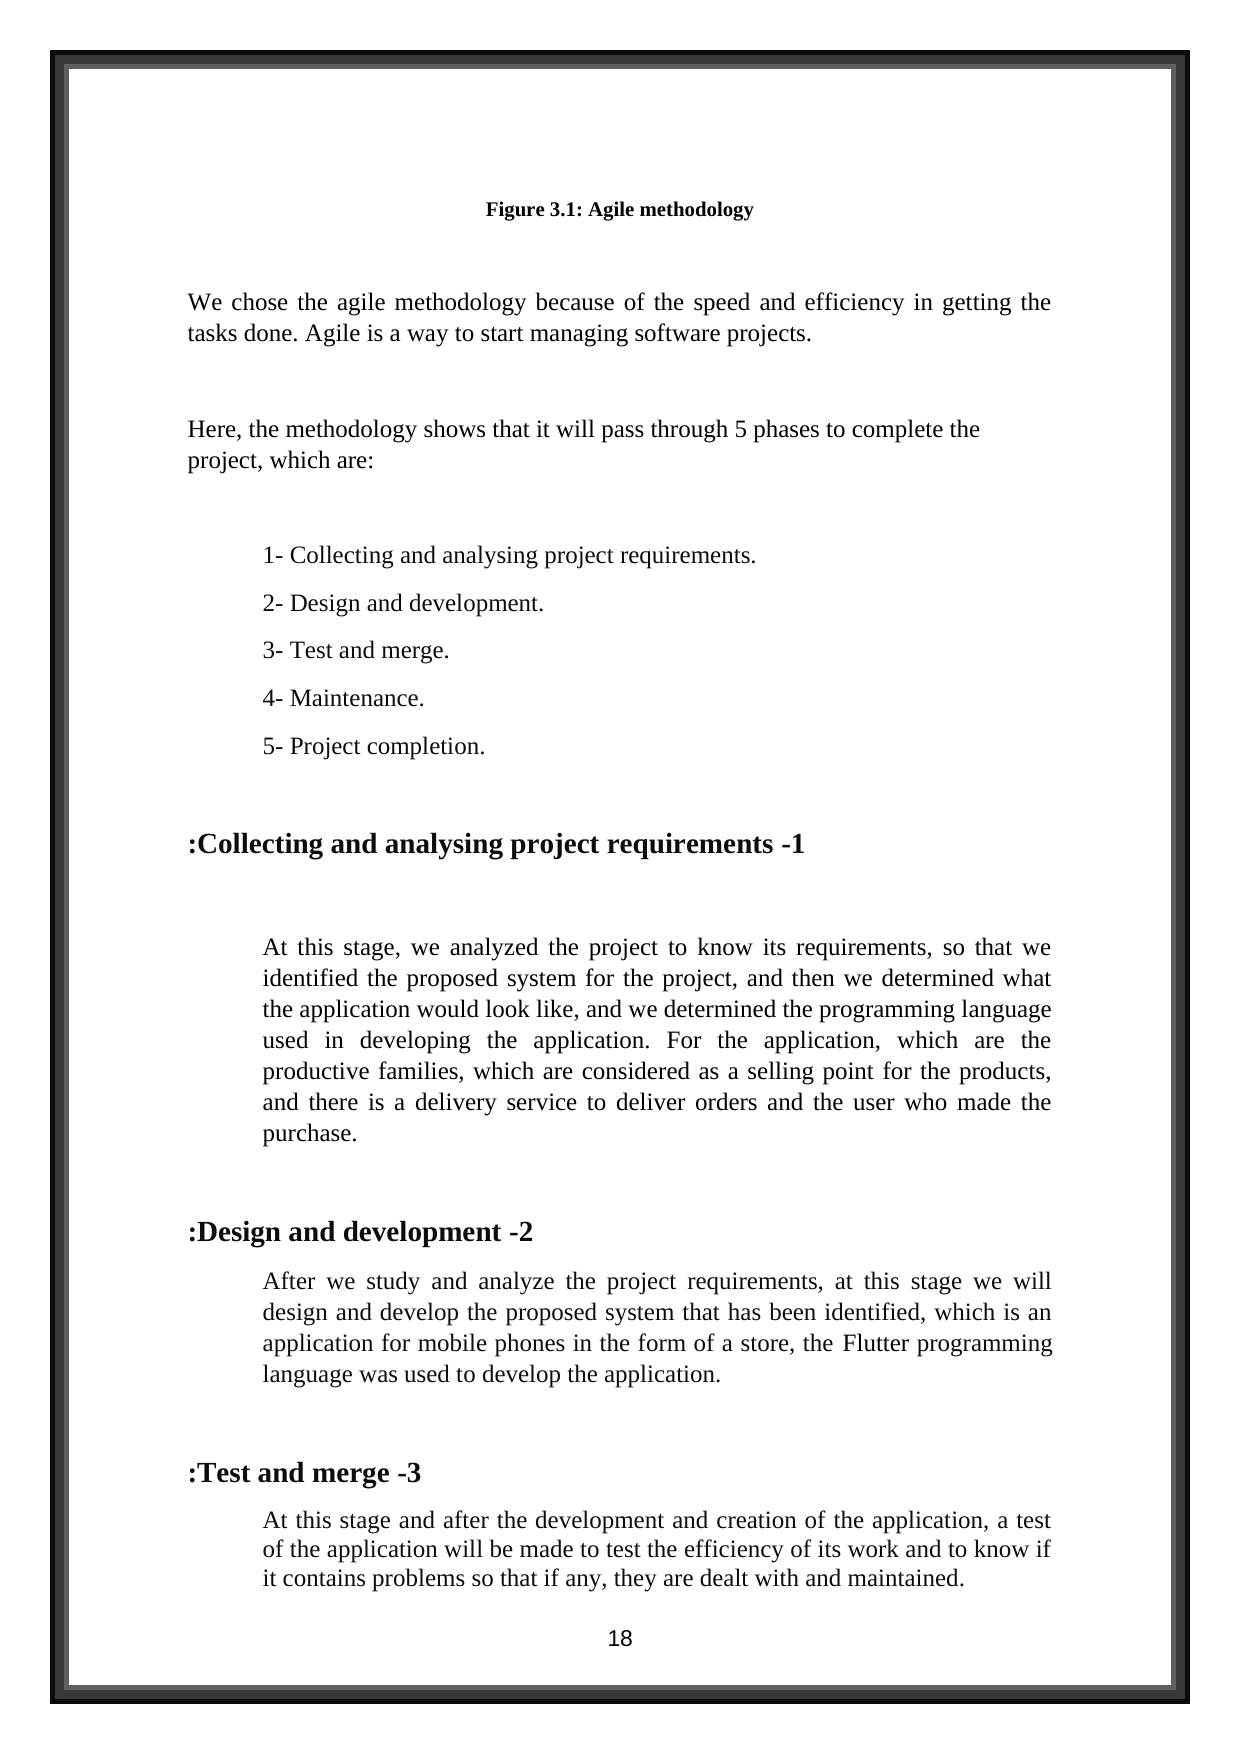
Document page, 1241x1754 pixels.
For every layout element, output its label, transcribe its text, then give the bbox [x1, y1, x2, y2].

text 1- Collecting and analysing project requirements: [187, 826, 1053, 860]
text Figure 3.1: Agile methodology [187, 197, 1053, 221]
text 1- Collecting and analysing project requirements. [262, 540, 1053, 569]
text We chose the agile methodology because of the speed and efficiency in getting the tasks done. Agile is a way to start managing software projects. [187, 287, 1053, 347]
text 3- Test and merge: [187, 1455, 1053, 1488]
text Here, the methodology shows that it will pass through 5 phases to complete the project, which are: [187, 414, 1053, 473]
text 5- Project completion. [262, 731, 1053, 760]
text 3- Test and merge. [262, 636, 1053, 664]
text At this stage and after the development and creation of the application, a test of the application will be made to test the efficiency of its work and to know if it contains problems so that if any, they are dealt with and maintained. [262, 1505, 1053, 1591]
text 2- Design and development. [262, 588, 1053, 617]
text After we study and analyze the project requirements, at this stage we will design and develop the proposed system that has been identified, which is an application for mobile phones in the form of a store, the Flutter programming language was used to develop the application. [262, 1266, 1053, 1388]
text At this stage, we analyzed the project to know its requirements, so that we identified the proposed system for the project, and then we determined what the application would look like, and we determined the programming language used in developing the application. For the application, which are the productive families, which are considered as a selling point for the products, and there is a delivery service to deliver orders and the user who made the purchase. [262, 932, 1053, 1147]
text 2- Design and development: [187, 1214, 1053, 1247]
text 4- Maintenance. [262, 683, 1053, 712]
